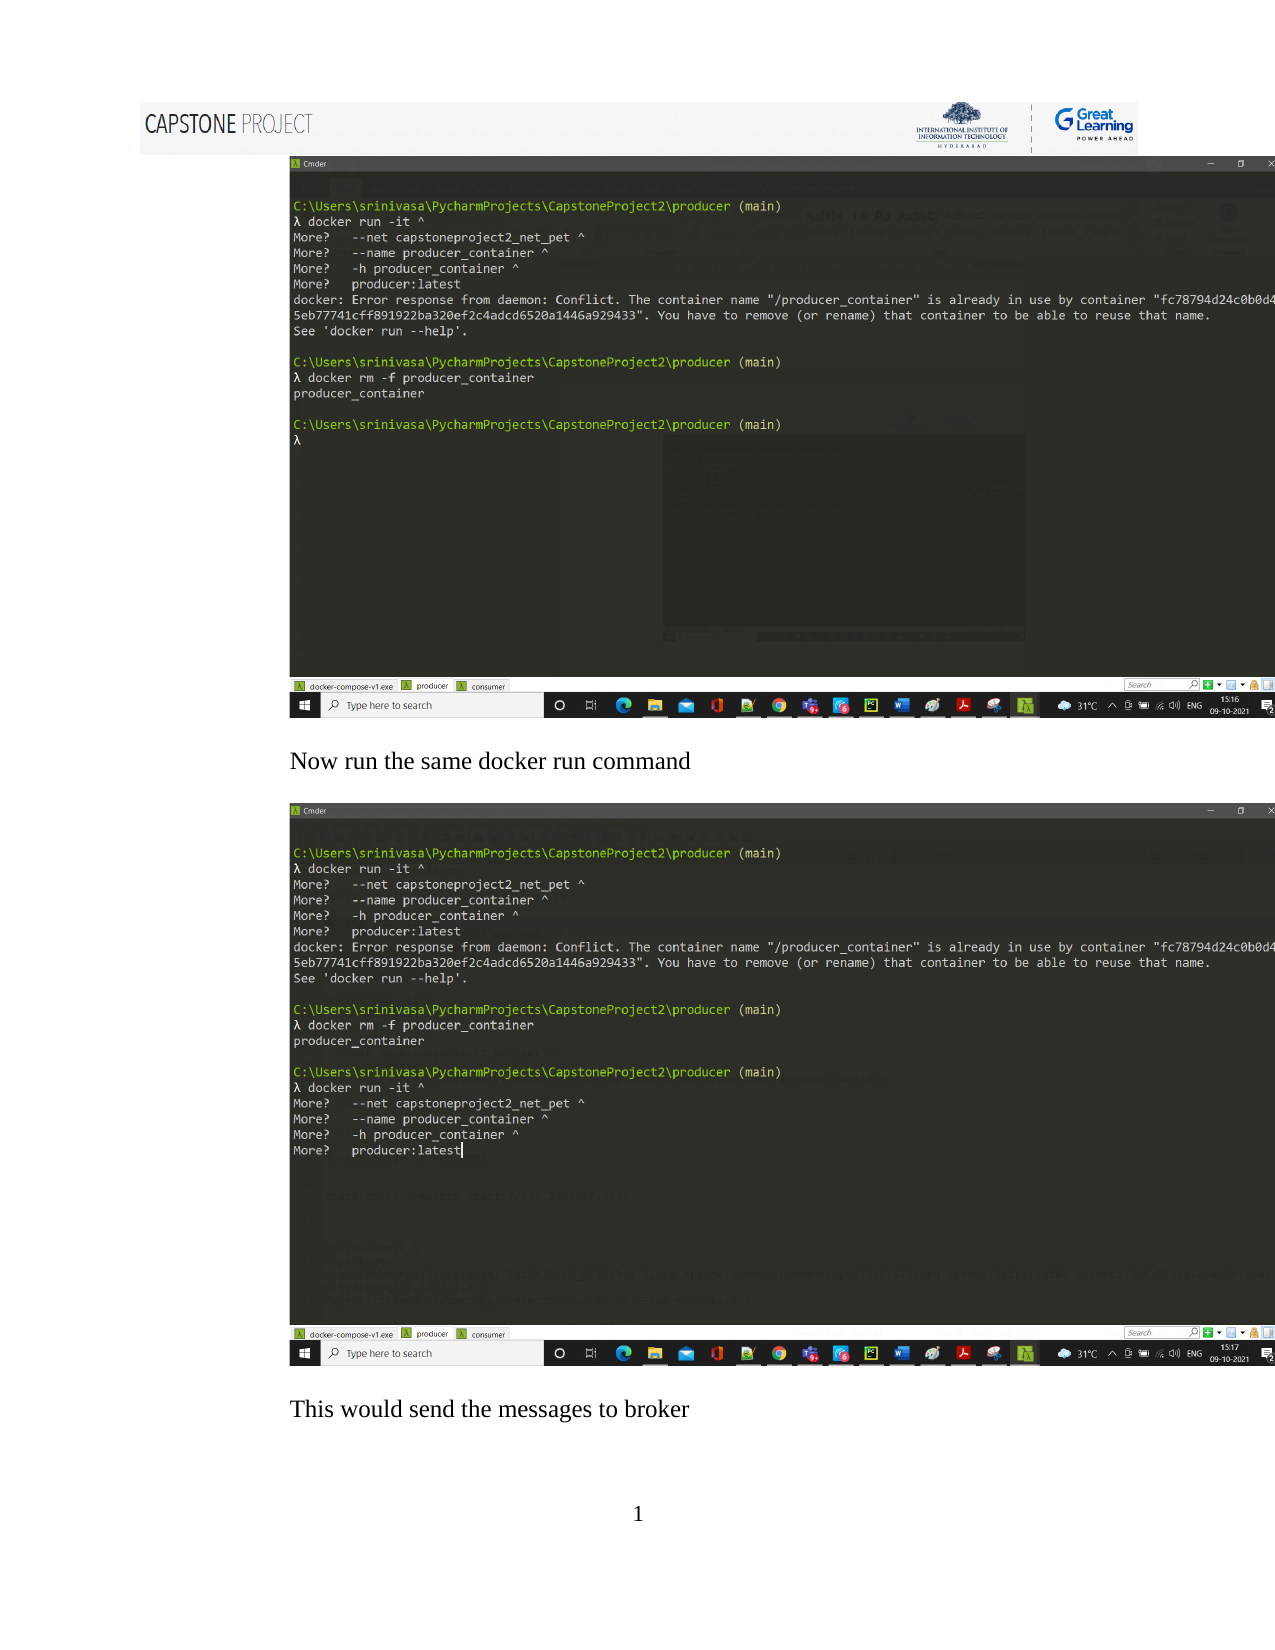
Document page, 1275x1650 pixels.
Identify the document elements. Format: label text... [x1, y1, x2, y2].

picture [289, 156, 1275, 718]
picture [289, 803, 1275, 1366]
picture [140, 102, 1138, 155]
text Now run the same docker run command [289, 746, 1137, 775]
text This would send the messages to broker [289, 1394, 1137, 1423]
